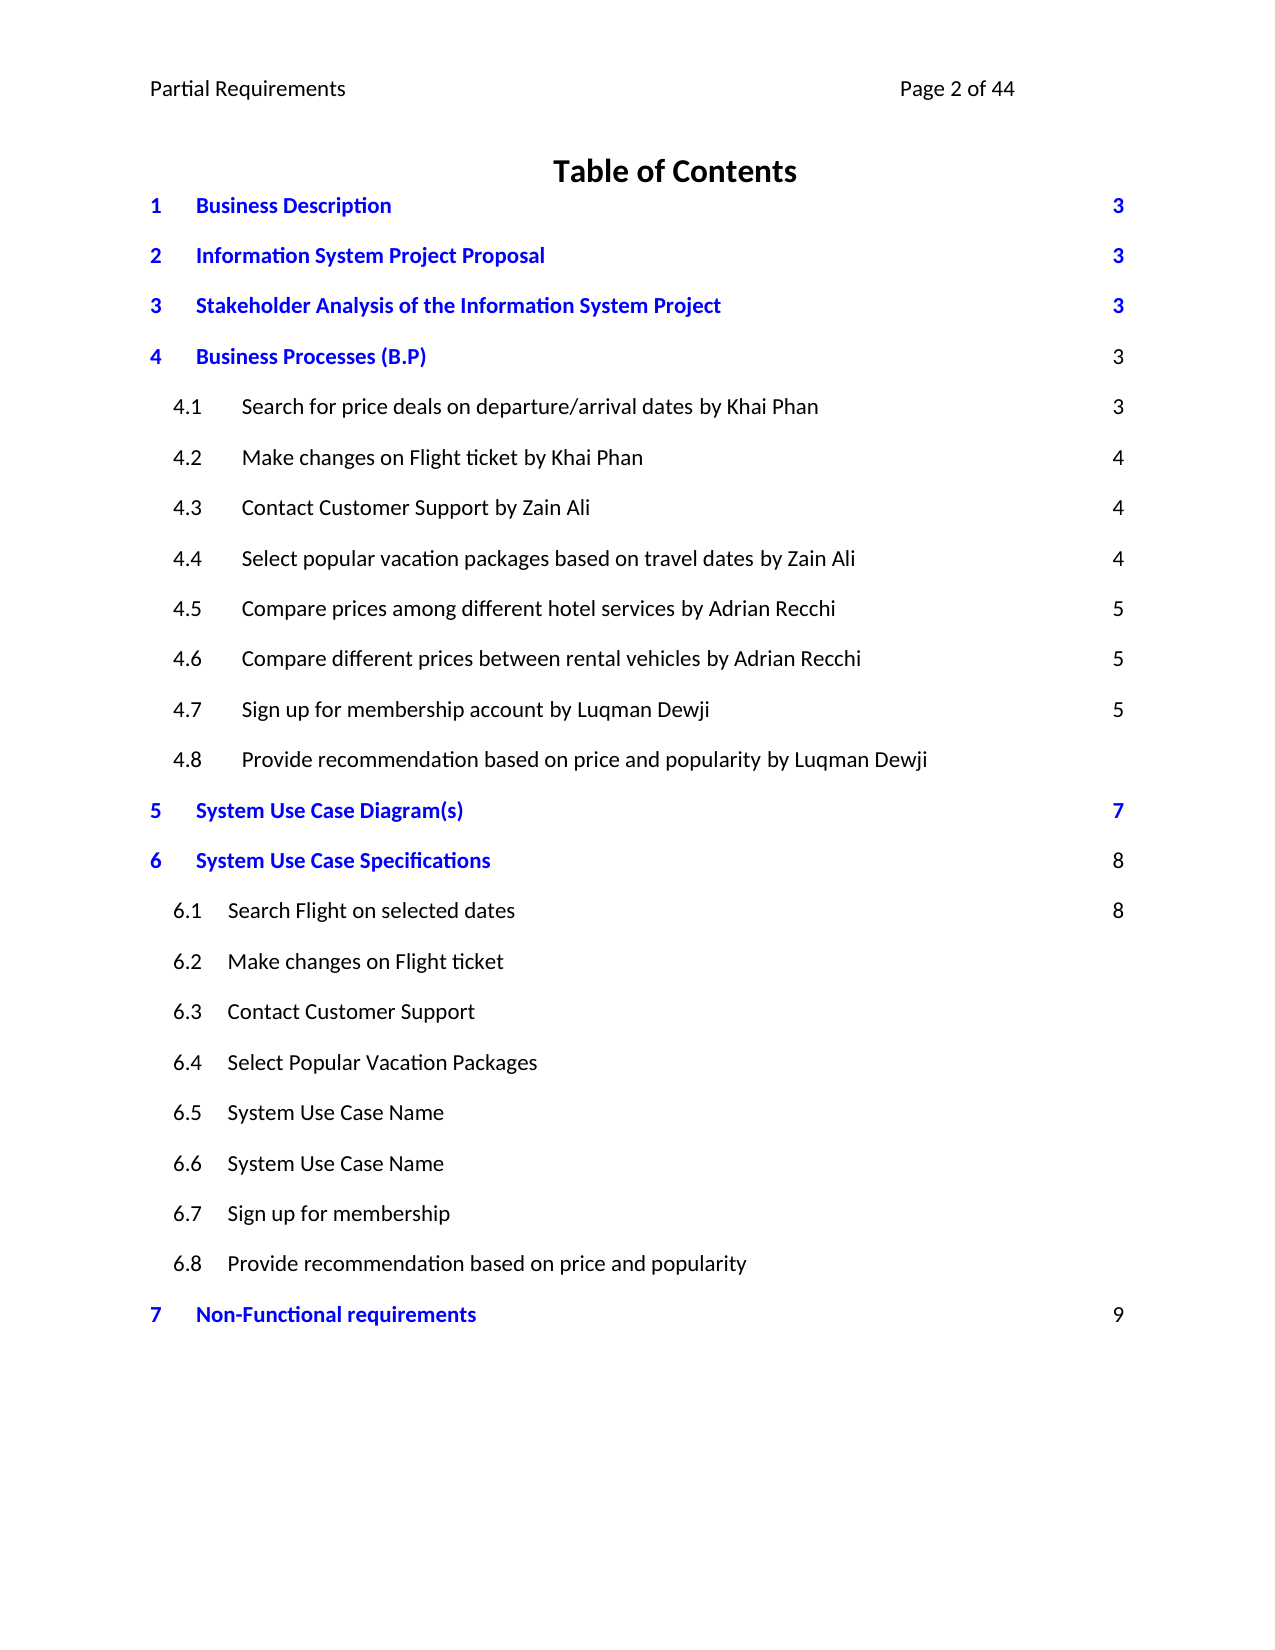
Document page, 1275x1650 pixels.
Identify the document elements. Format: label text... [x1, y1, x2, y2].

text Table of Contents [225, 150, 1125, 191]
